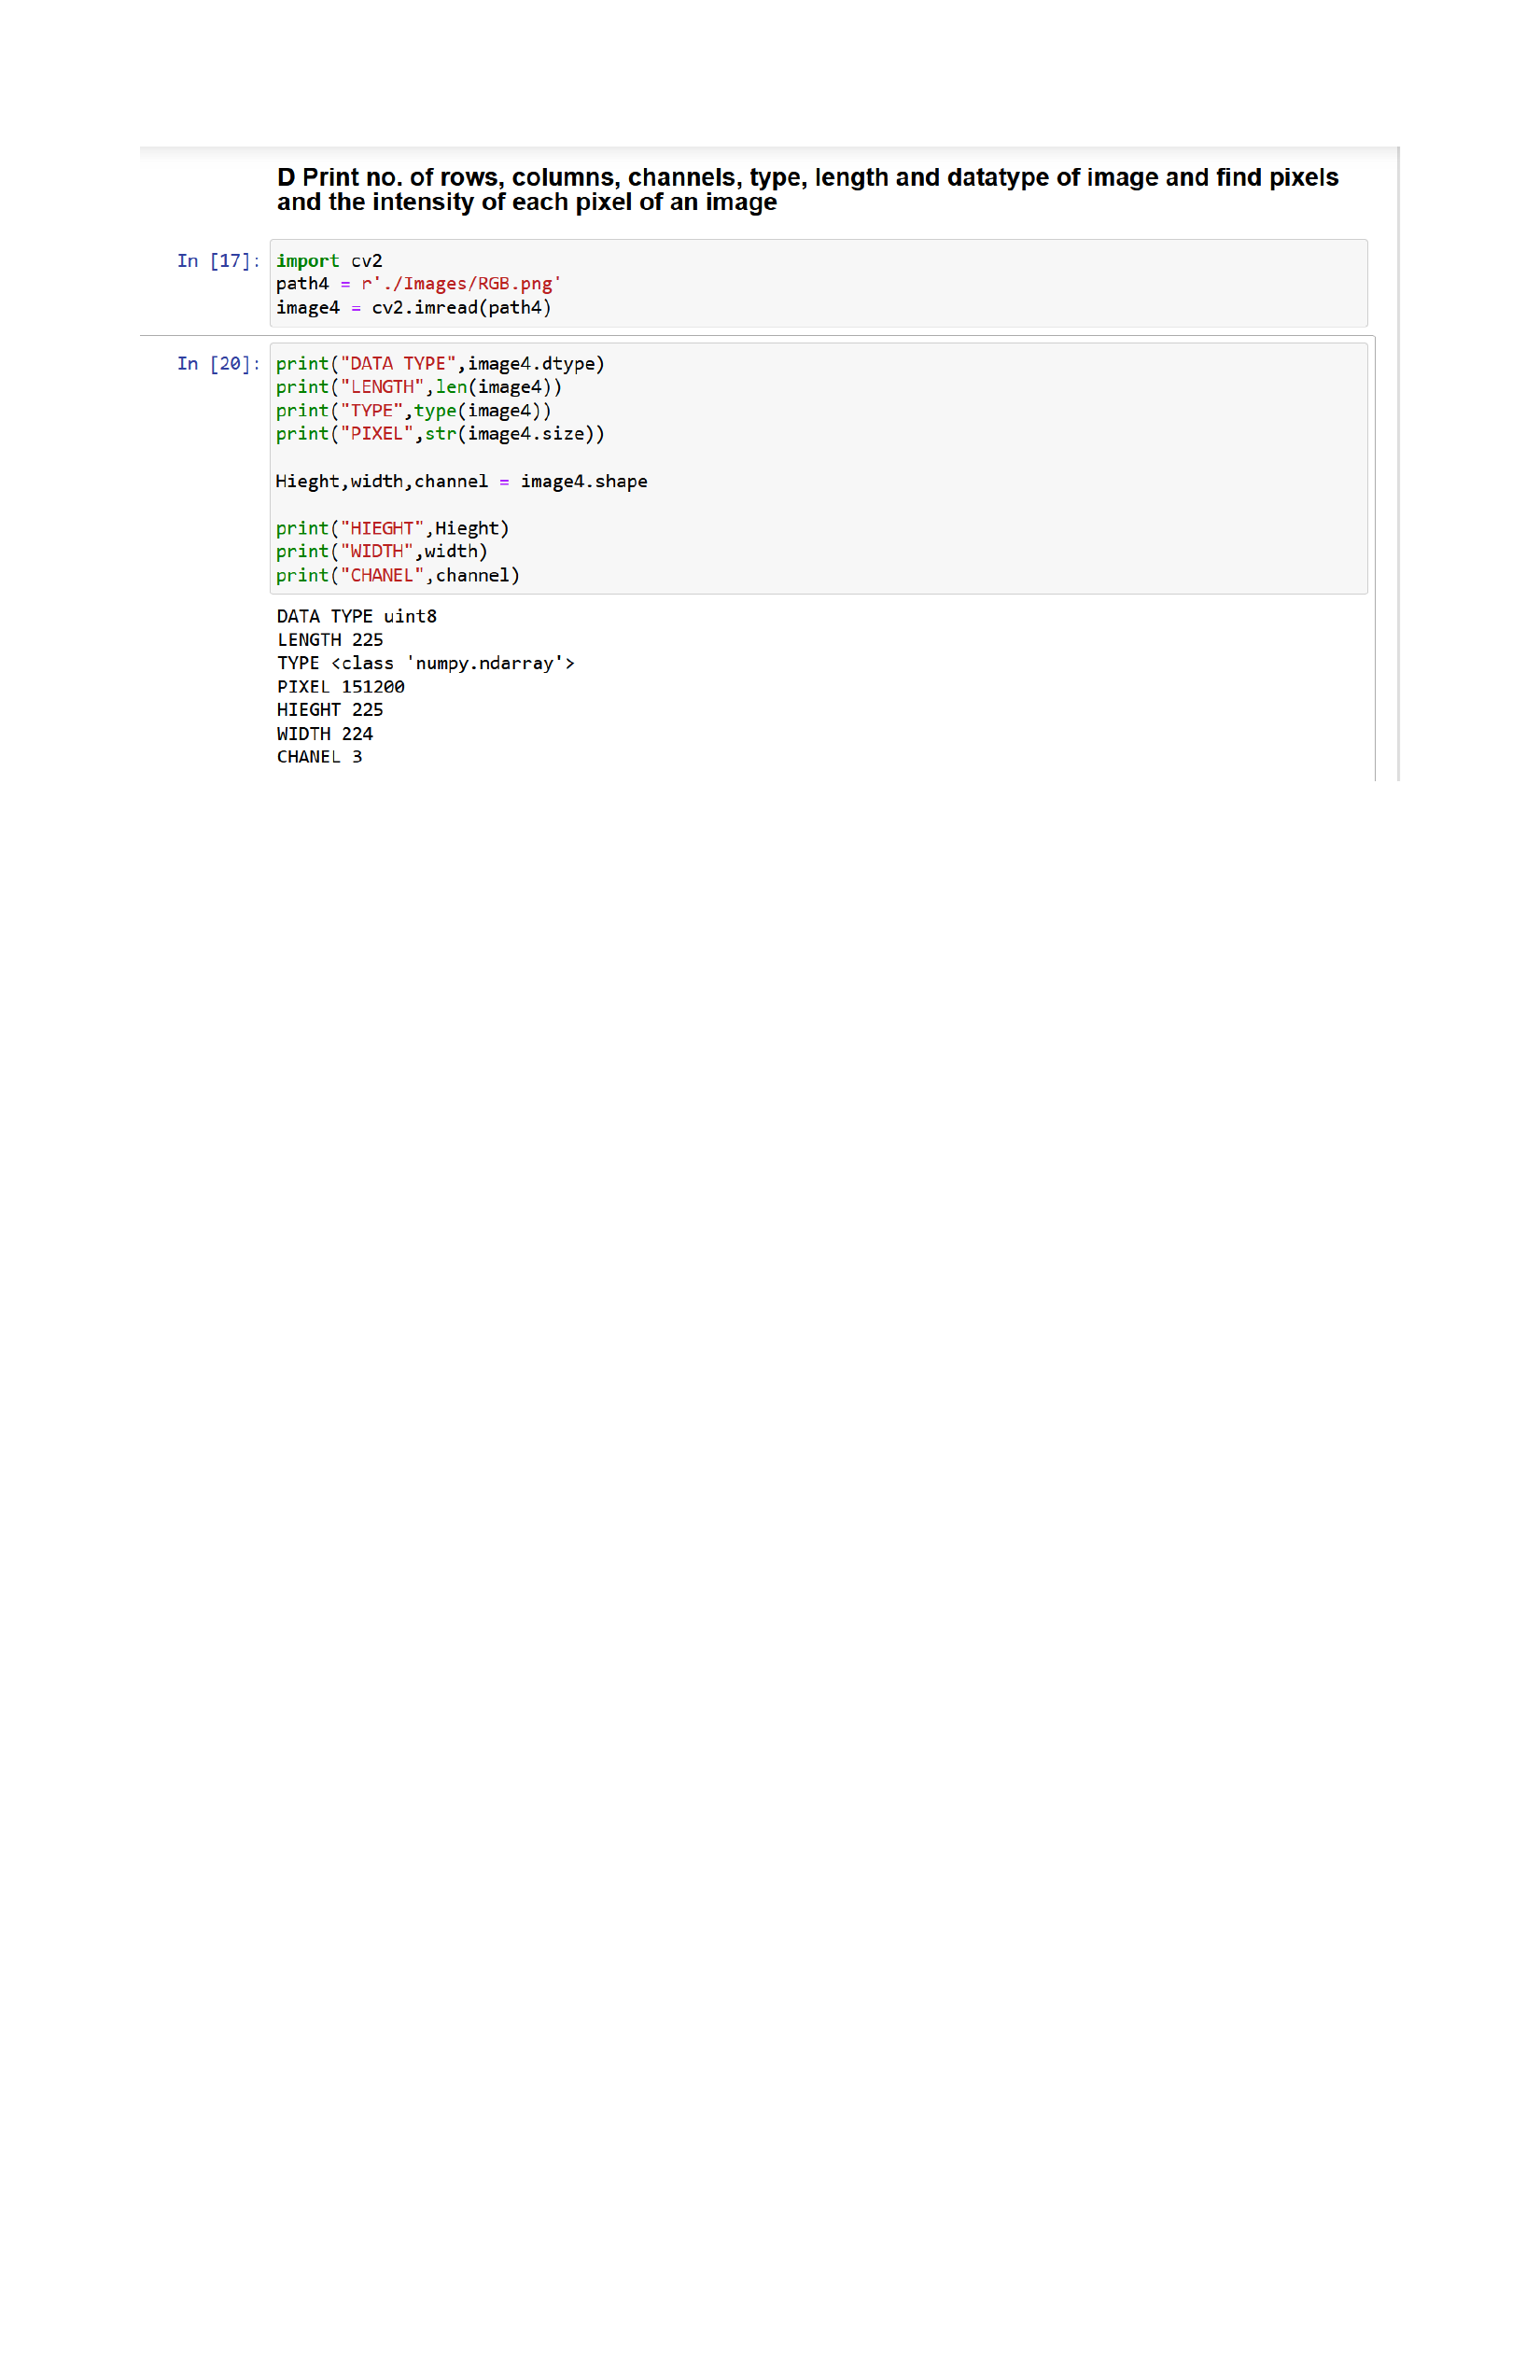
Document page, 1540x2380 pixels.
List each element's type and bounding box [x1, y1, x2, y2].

picture [140, 140, 1400, 781]
